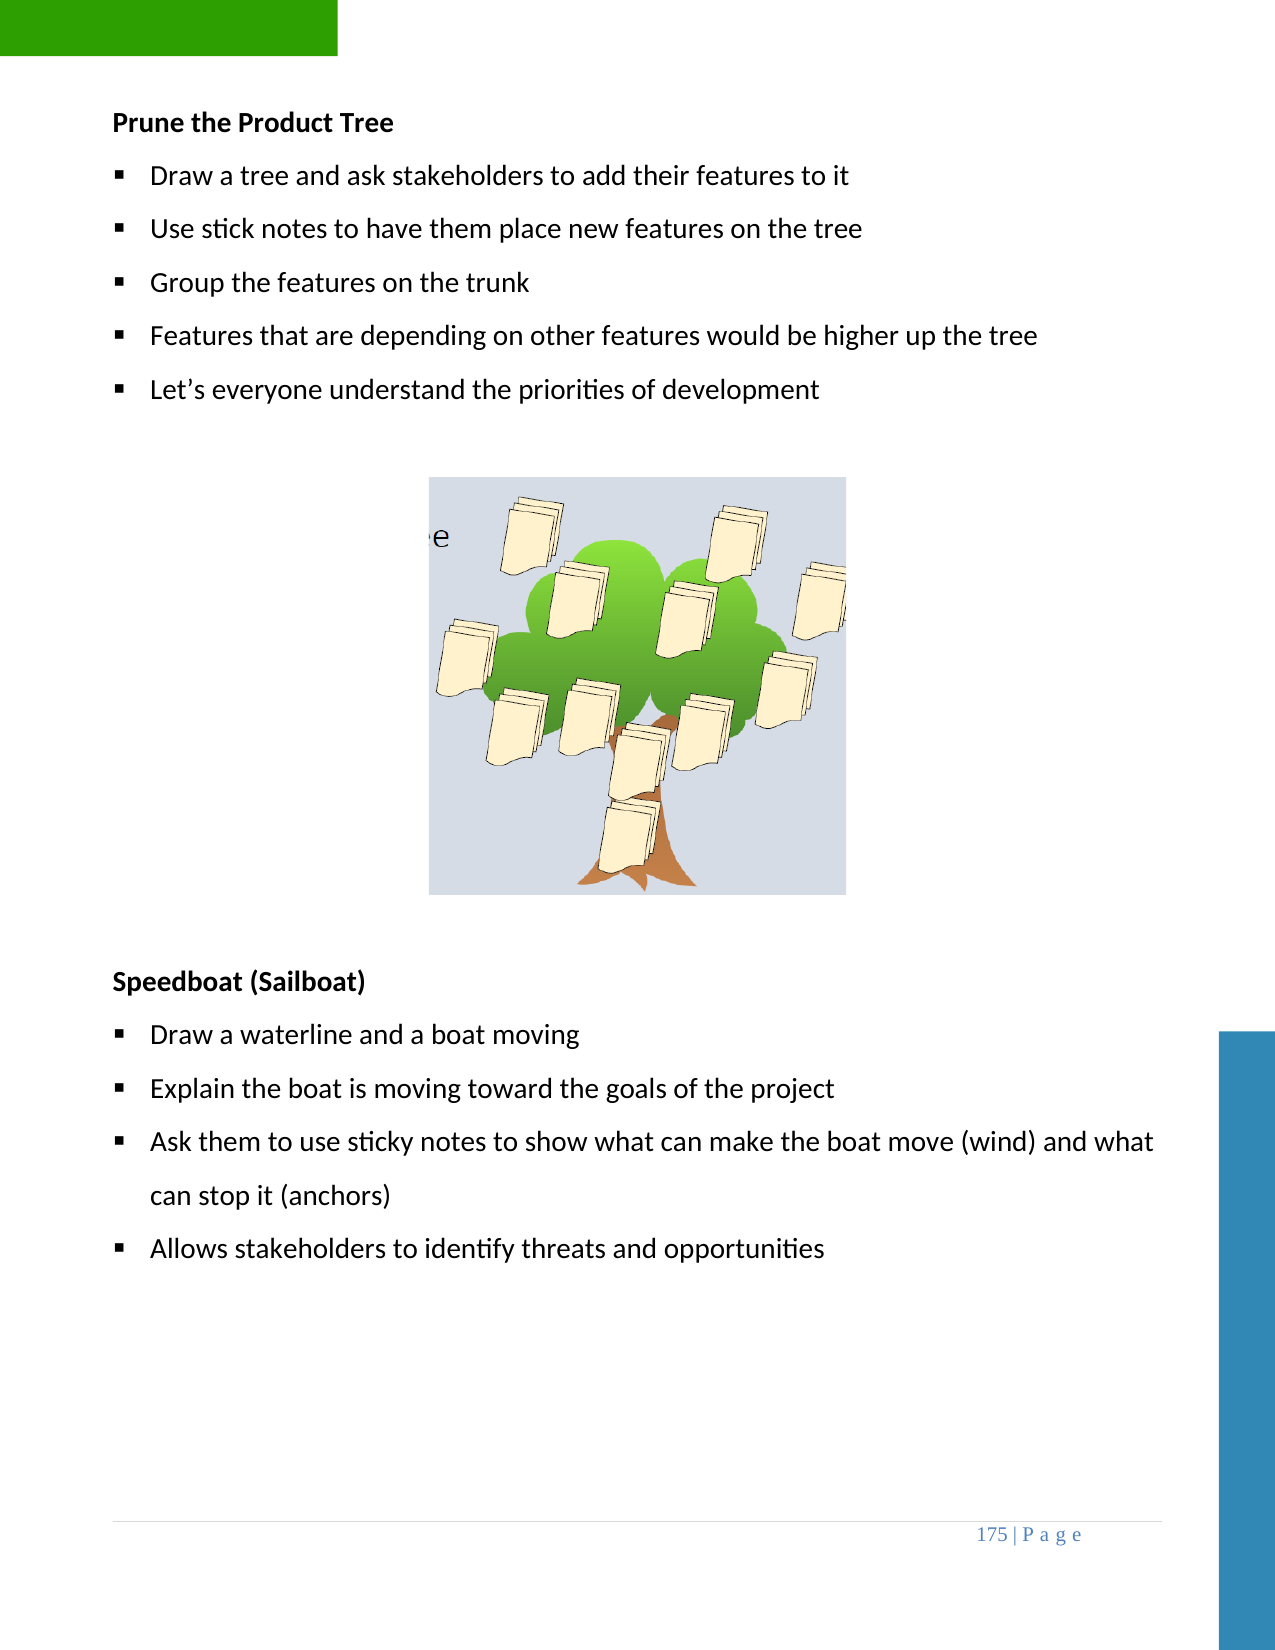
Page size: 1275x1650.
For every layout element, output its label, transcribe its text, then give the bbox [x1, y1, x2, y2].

list Draw a waterline and a boat moving [112, 1016, 1162, 1052]
list Let’s everyone understand the priorities of development [112, 371, 1162, 407]
picture [428, 477, 847, 895]
list Explain the boat is moving toward the goals of the project [112, 1070, 1162, 1105]
text Prune the Product Tree [112, 104, 1162, 139]
list Ask them to use sticky notes to show what can make the boat move (wind) and what can stop it (anchors) [112, 1123, 1162, 1212]
text Speedboat (Sailboat) [112, 963, 1162, 998]
list Group the features on the trunk [112, 264, 1162, 300]
list Use stick notes to have them place new features on the tree [112, 211, 1162, 246]
list Allows stakeholders to identify threats and opportunities [112, 1230, 1162, 1266]
list Features that are depending on other features would be higher up the tree [112, 317, 1162, 353]
list Draw a tree and ask stakeholders to add their features to it [112, 157, 1162, 193]
